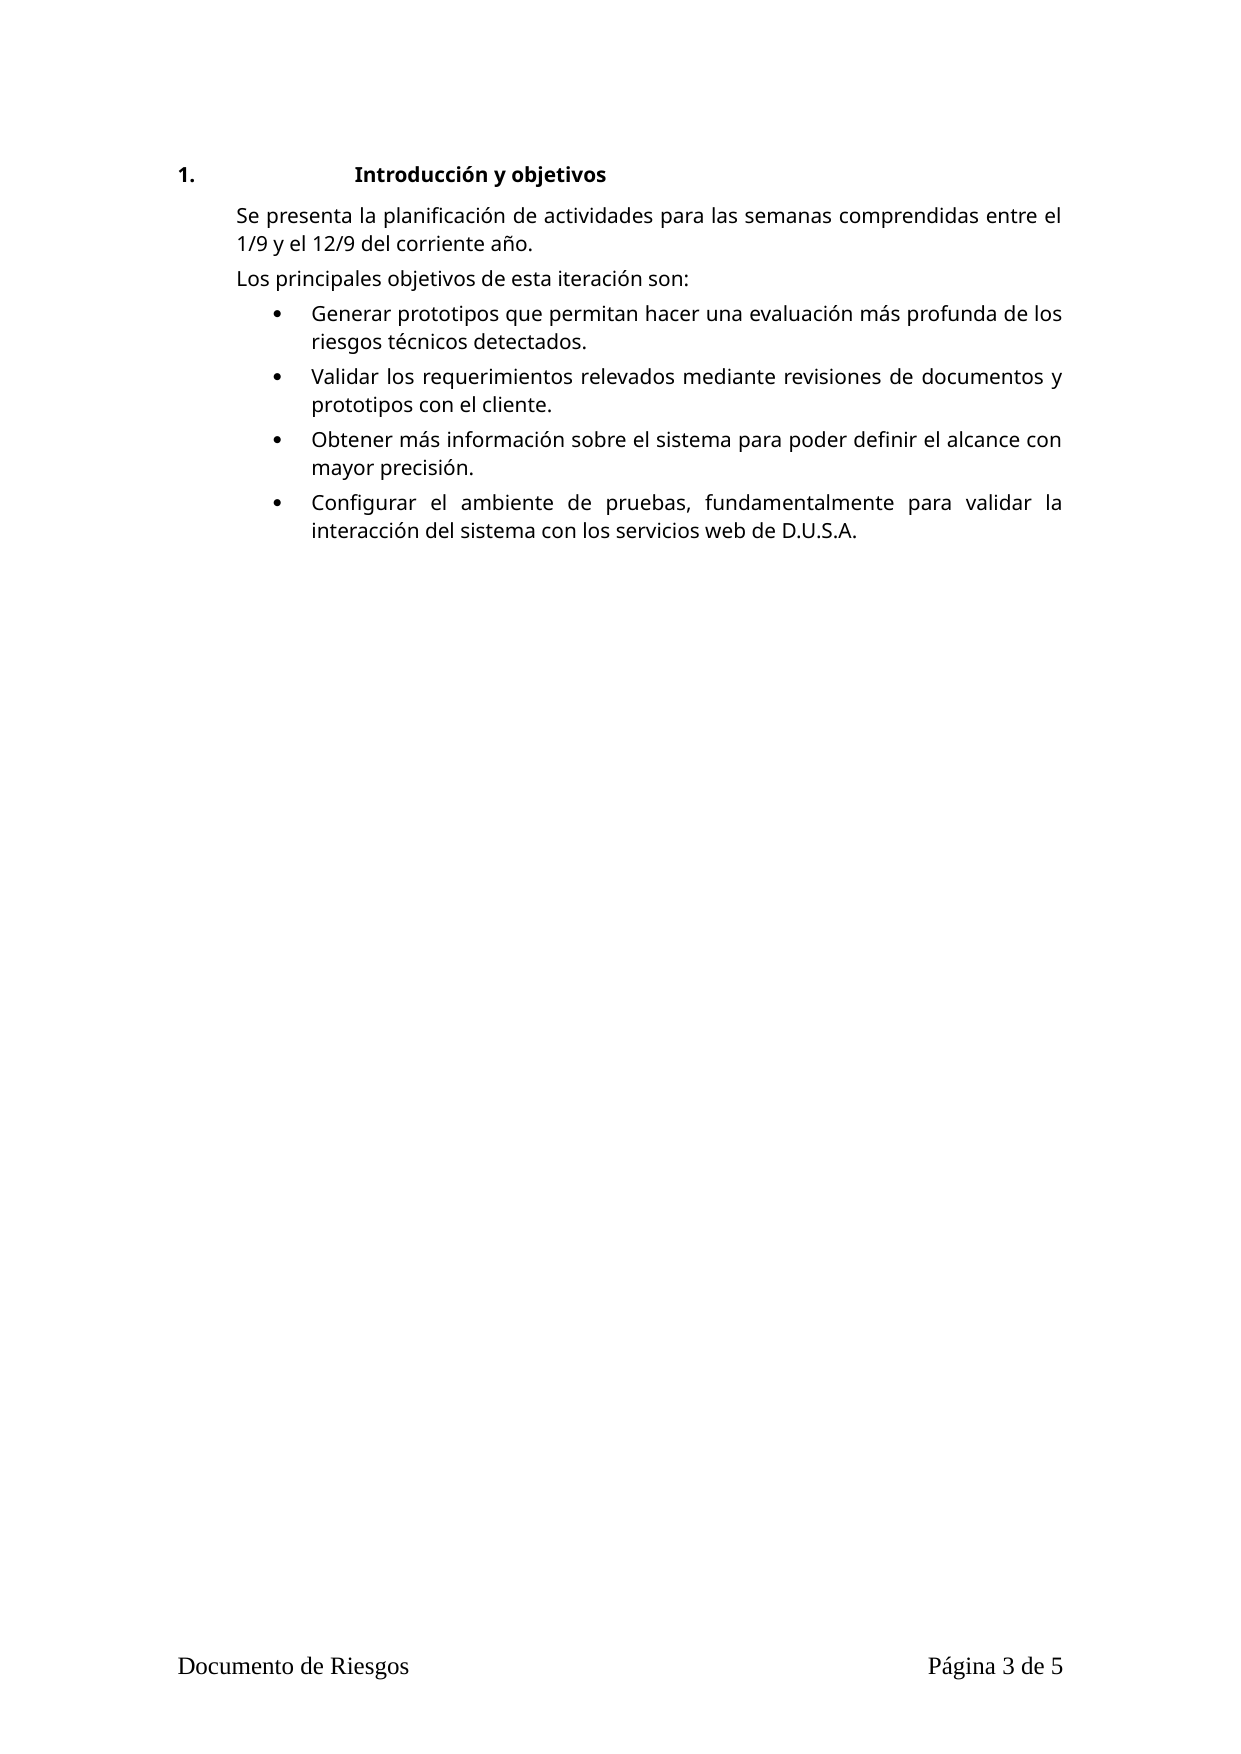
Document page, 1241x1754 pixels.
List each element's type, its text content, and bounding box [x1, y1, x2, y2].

text Los principales objetivos de esta iteración son: [236, 264, 1063, 293]
list Obtener más información sobre el sistema para poder definir el alcance con mayor precisión. [274, 425, 1063, 482]
list Validar los requerimientos relevados mediante revisiones de documentos y prototipos con el cliente. [274, 362, 1063, 419]
list Introducción y objetivos [177, 160, 1063, 188]
text Se presenta la planificación de actividades para las semanas comprendidas entre el 1/9 y el 12/9 del corriente año. [236, 201, 1063, 258]
list Configurar el ambiente de pruebas, fundamentalmente para validar la interacción del sistema con los servicios web de D.U.S.A. [274, 488, 1063, 545]
list Generar prototipos que permitan hacer una evaluación más profunda de los riesgos técnicos detectados. [274, 299, 1063, 356]
